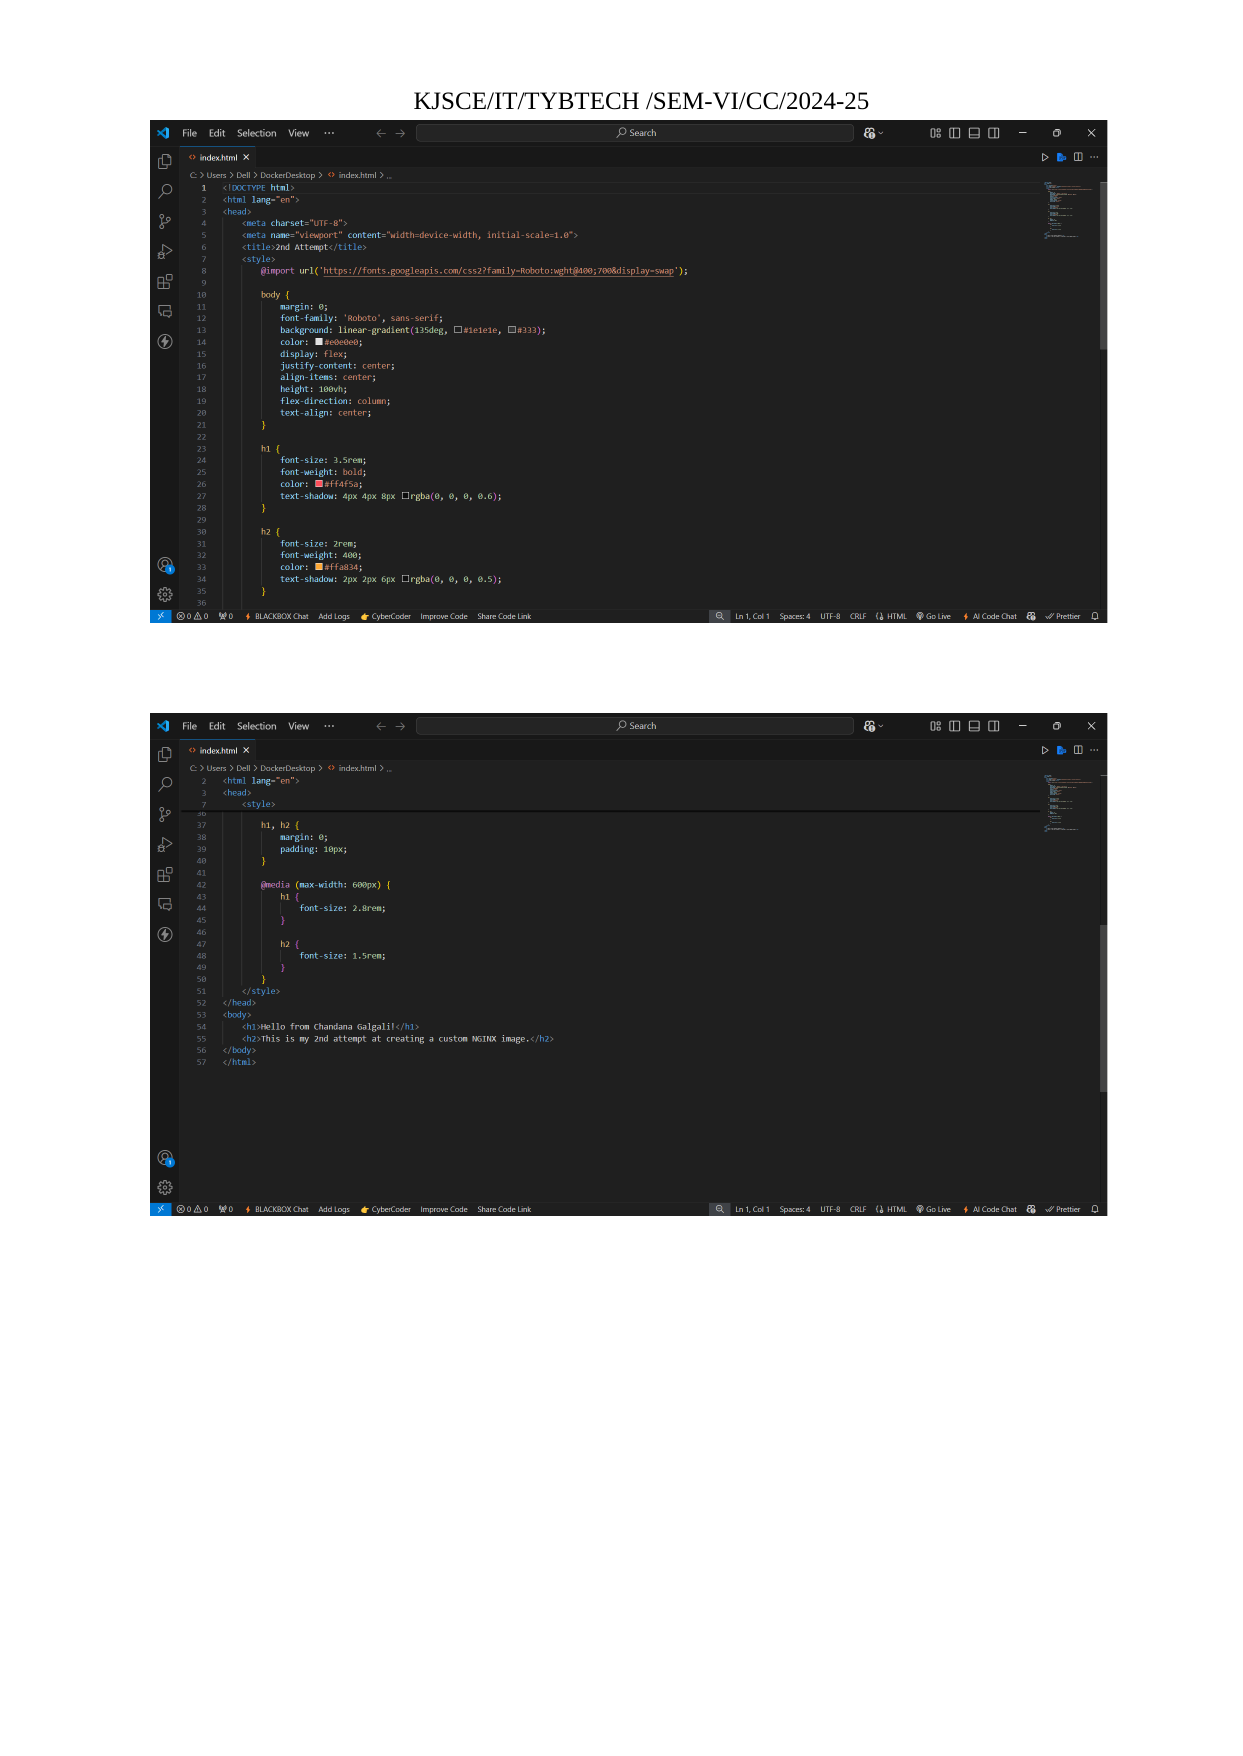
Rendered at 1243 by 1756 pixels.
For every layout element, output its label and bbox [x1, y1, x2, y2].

picture [150, 120, 1108, 623]
picture [150, 713, 1108, 1216]
